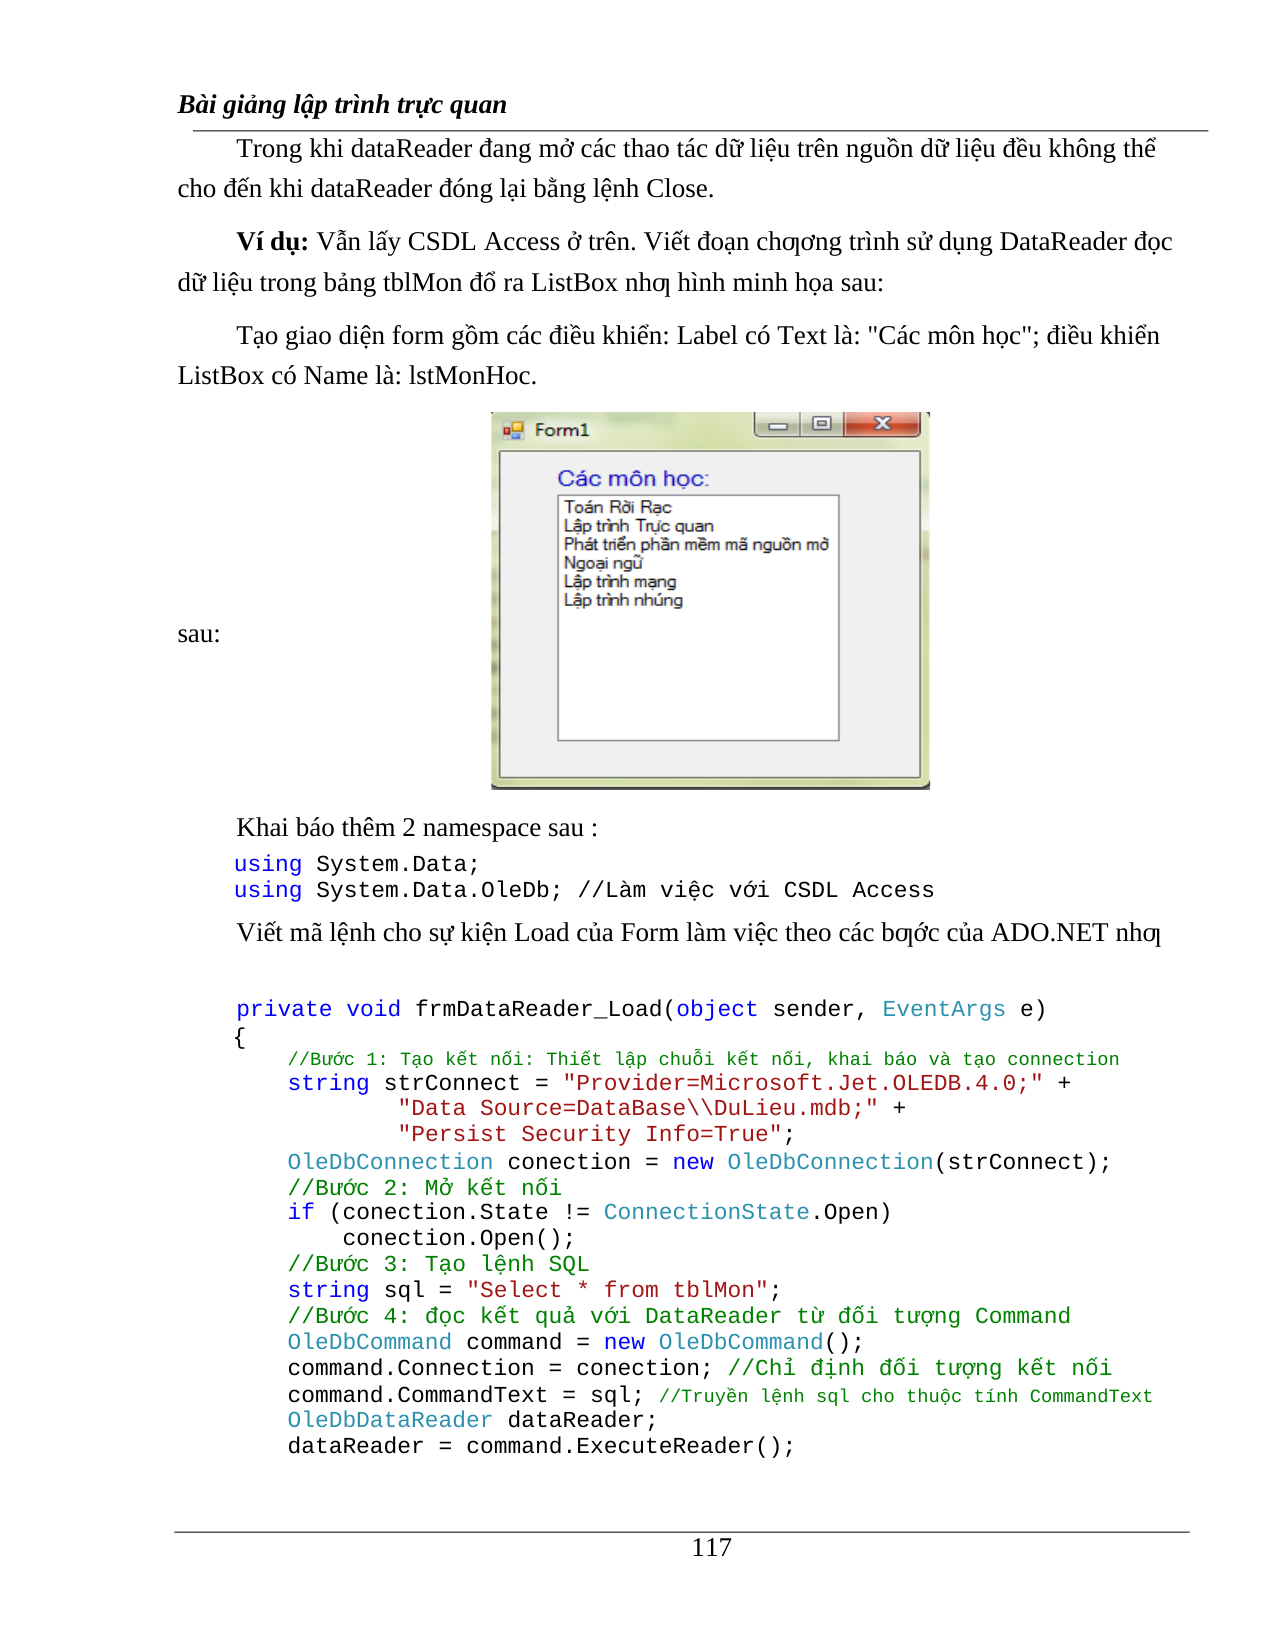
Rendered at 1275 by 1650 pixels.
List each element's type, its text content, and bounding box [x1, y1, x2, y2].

text string sql = "Select * from tblMon"; [287, 1278, 1239, 1304]
text command.CommandText = sql; //Truyền lệnh sql cho thuộc tính CommandText [287, 1382, 1239, 1408]
text Trong khi dataReader đang mở các thao tác dữ liệu trên nguồn dữ liệu đều không thể cho đến khi dataReader đóng lại bằng lệnh Close. [177, 132, 1182, 203]
text "Persist Security Info=True"; [397, 1123, 1239, 1149]
picture [491, 412, 930, 790]
text //Bước 3: Tạo lệnh SQL [287, 1252, 1239, 1278]
text { [232, 1023, 1239, 1049]
text if (conection.State != ConnectionState.Open) conection.Open(); [287, 1201, 894, 1252]
text OleDbConnection conection = new OleDbConnection(strConnect); [287, 1149, 1239, 1174]
text using System.Data.OleDb; //Làm việc với CSDL Access [233, 878, 1239, 904]
text using System.Data; [233, 852, 1239, 878]
text string strConnect = "Provider=Microsoft.Jet.OLEDB.4.0;" + "Data Source=DataBase\\DuLieu.mdb;" + [287, 1071, 1073, 1123]
text Ví dụ: Vẫn lấy CSDL Access ở trên. Viết đoạn chƣơng trình sử dụng DataReader đọc dữ liệu trong bảng tblMon đổ ra ListBox nhƣ hình minh họa sau: [177, 225, 1197, 297]
text OleDbDataReader dataReader; dataReader = command.ExecuteReader(); [287, 1408, 796, 1460]
text private void frmDataReader_Load(object sender, EventArgs e) [236, 998, 1239, 1023]
text //Bước 4: đọc kết quả với DataReader từ đối tượng Command OleDbCommand command = new OleDbCommand(); command.Connection = conection; //Chỉ định đối tượng kết nối [287, 1304, 1113, 1382]
text sau: [177, 617, 221, 648]
text //Bước 2: Mở kết nối [287, 1174, 1239, 1200]
text Tạo giao diện form gồm các điều khiển: Label có Text là: "Các môn học"; điều khiển ListBox có Name là: lstMonHoc. [177, 319, 1239, 390]
text Viết mã lệnh cho sự kiện Load của Form làm việc theo các bƣớc của ADO.NET nhƣ [236, 916, 1239, 947]
text //Bước 1: Tạo kết nối: Thiết lập chuỗi kết nối, khai báo và tạo connection [287, 1049, 1239, 1071]
